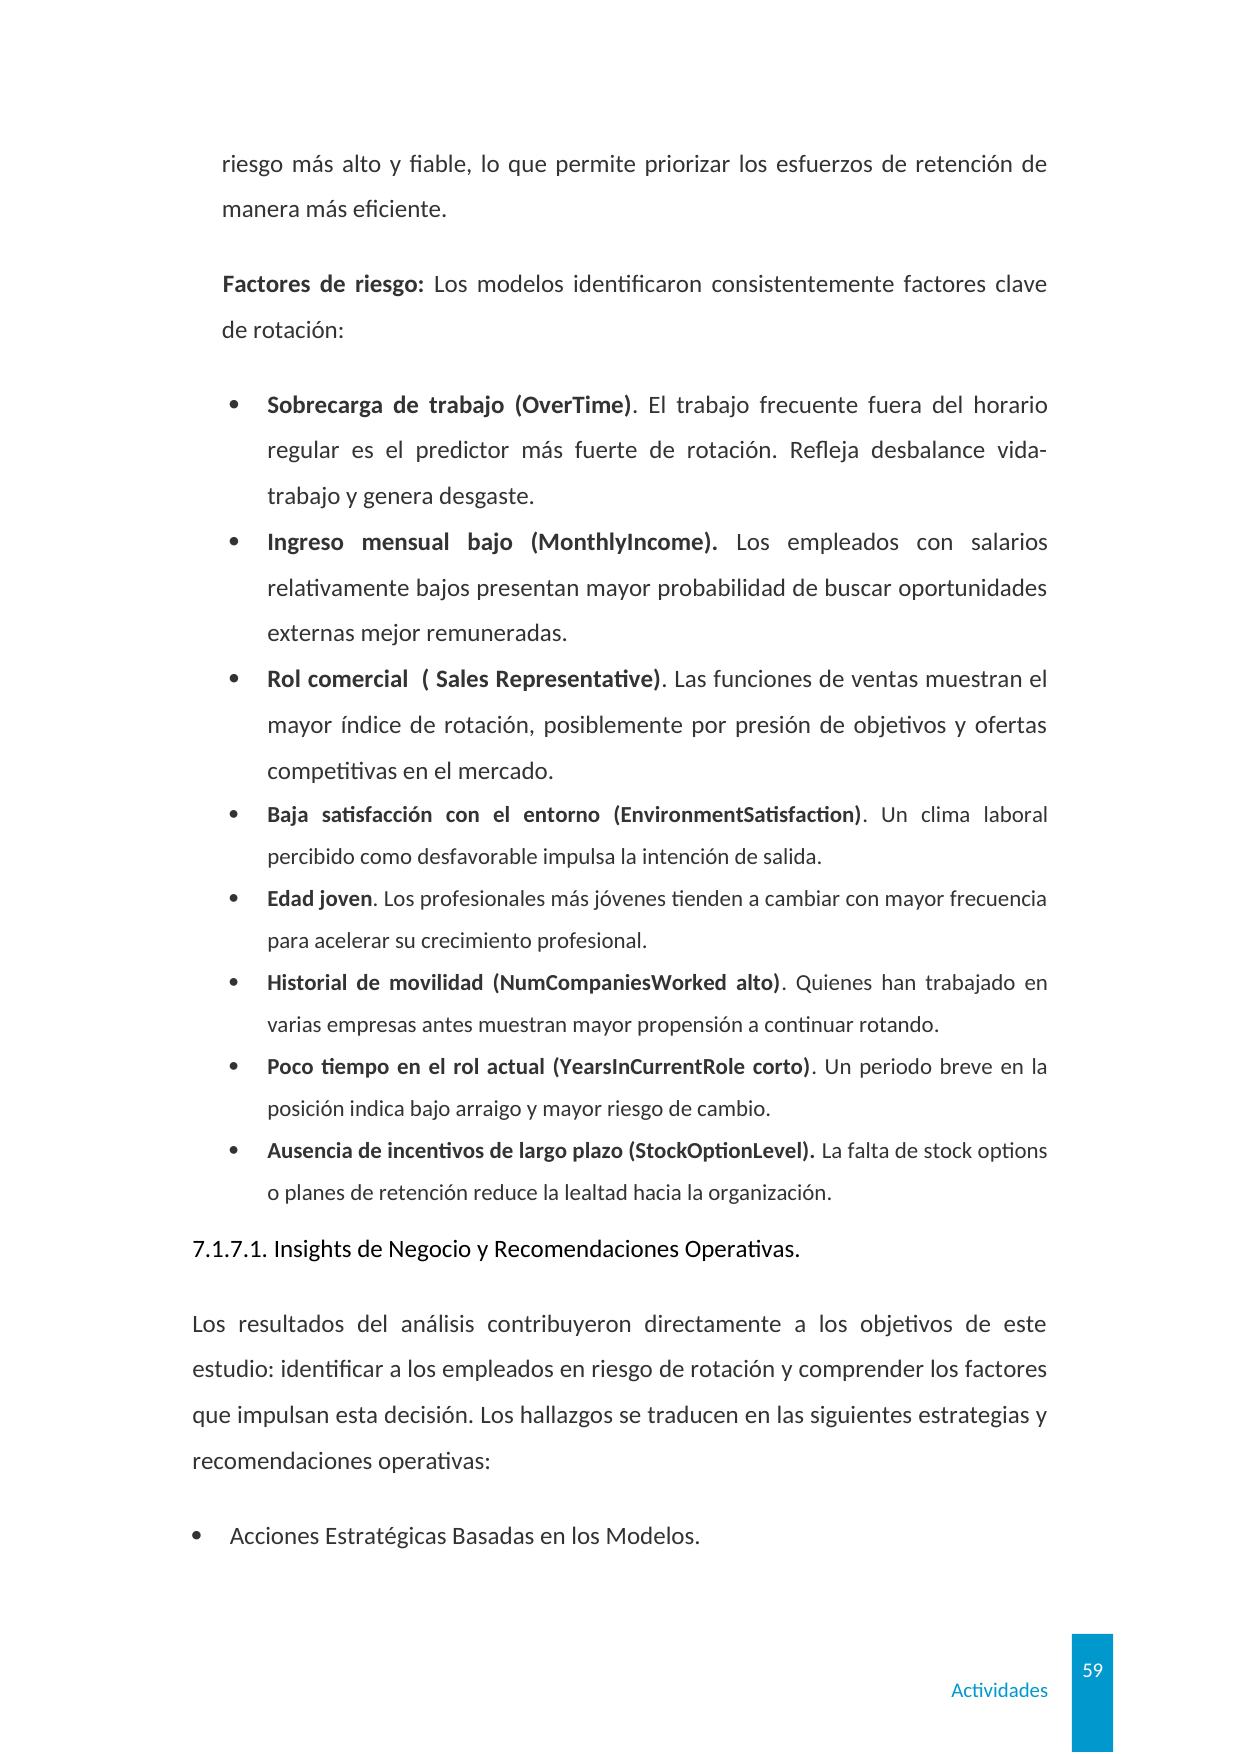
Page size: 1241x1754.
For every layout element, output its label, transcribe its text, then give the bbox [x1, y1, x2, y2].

subtitle 7.1.7.1. Insights de Negocio y Recomendaciones Operativas. [192, 1233, 1048, 1263]
list Historial de movilidad (NumCompaniesWorked alto). Quienes han trabajado en varias empresas antes muestran mayor propensión a continuar rotando. [229, 968, 1048, 1038]
list Edad joven. Los profesionales más jóvenes tienden a cambiar con mayor frecuencia para acelerar su crecimiento profesional. [229, 884, 1048, 954]
text Factores de riesgo: Los modelos identificaron consistentemente factores clave de rotación: [222, 268, 1048, 344]
list Poco tiempo en el rol actual (YearsInCurrentRole corto). Un periodo breve en la posición indica bajo arraigo y mayor riesgo de cambio. [229, 1052, 1048, 1122]
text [222, 148, 1048, 224]
list Baja satisfacción con el entorno (EnvironmentSatisfaction). Un clima laboral percibido como desfavorable impulsa la intención de salida. [229, 801, 1048, 871]
list Rol comercial (Sales Representative). Las funciones de ventas muestran el mayor índice de rotación, posiblemente por presión de objetivos y ofertas competitivas en el mercado. [229, 663, 1048, 785]
list Acciones Estratégicas Basadas en los Modelos. [192, 1520, 1048, 1550]
text Los resultados del análisis contribuyeron directamente a los objetivos de este estudio: identificar a los empleados en riesgo de rotación y comprender los factores que impulsan esta decisión. Los hallazgos se traducen en las siguientes estrategias y recomendaciones operativas: [192, 1308, 1048, 1475]
list Ausencia de incentivos de largo plazo (StockOptionLevel). La falta de stock options o planes de retención reduce la lealtad hacia la organización. [229, 1136, 1048, 1206]
list Ingreso mensual bajo (MonthlyIncome). Los empleados con salarios relativamente bajos presentan mayor probabilidad de buscar oportunidades externas mejor remuneradas. [229, 526, 1048, 648]
list Sobrecarga de trabajo (OverTime). El trabajo frecuente fuera del horario regular es el predictor más fuerte de rotación. Refleja desbalance vida-trabajo y genera desgaste. [229, 389, 1048, 511]
